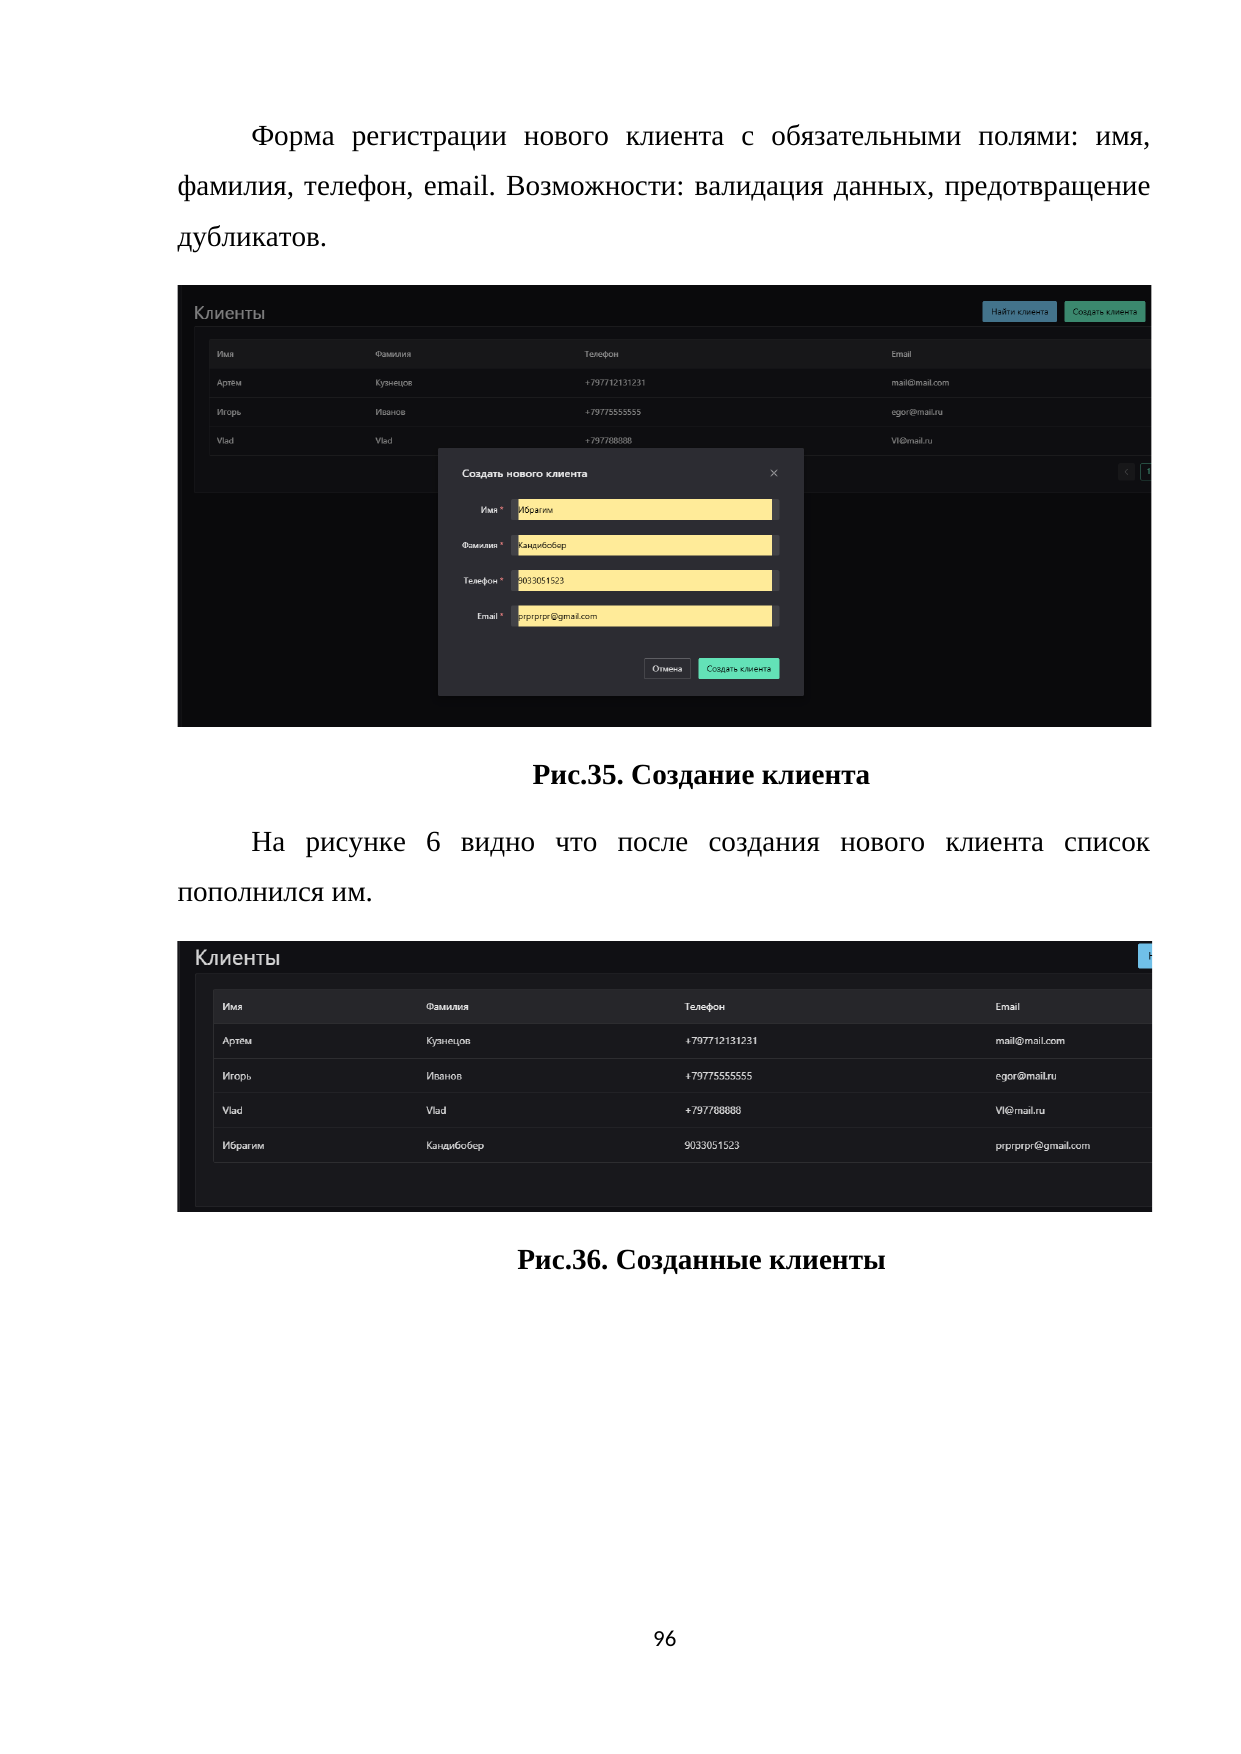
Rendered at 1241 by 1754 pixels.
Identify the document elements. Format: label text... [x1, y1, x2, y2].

text Форма регистрации нового клиента с обязательными полями: имя, фамилия, телефон, email. Возможности: валидация данных, предотвращение дубликатов. [177, 118, 1152, 252]
picture [177, 285, 1152, 727]
text На рисунке 6 видно что после создания нового клиента список пополнился им. [177, 824, 1152, 908]
text Рис.36. Созданные клиенты [177, 1242, 1152, 1276]
picture [177, 941, 1153, 1212]
text Рис.35. Создание клиента [177, 757, 1152, 791]
